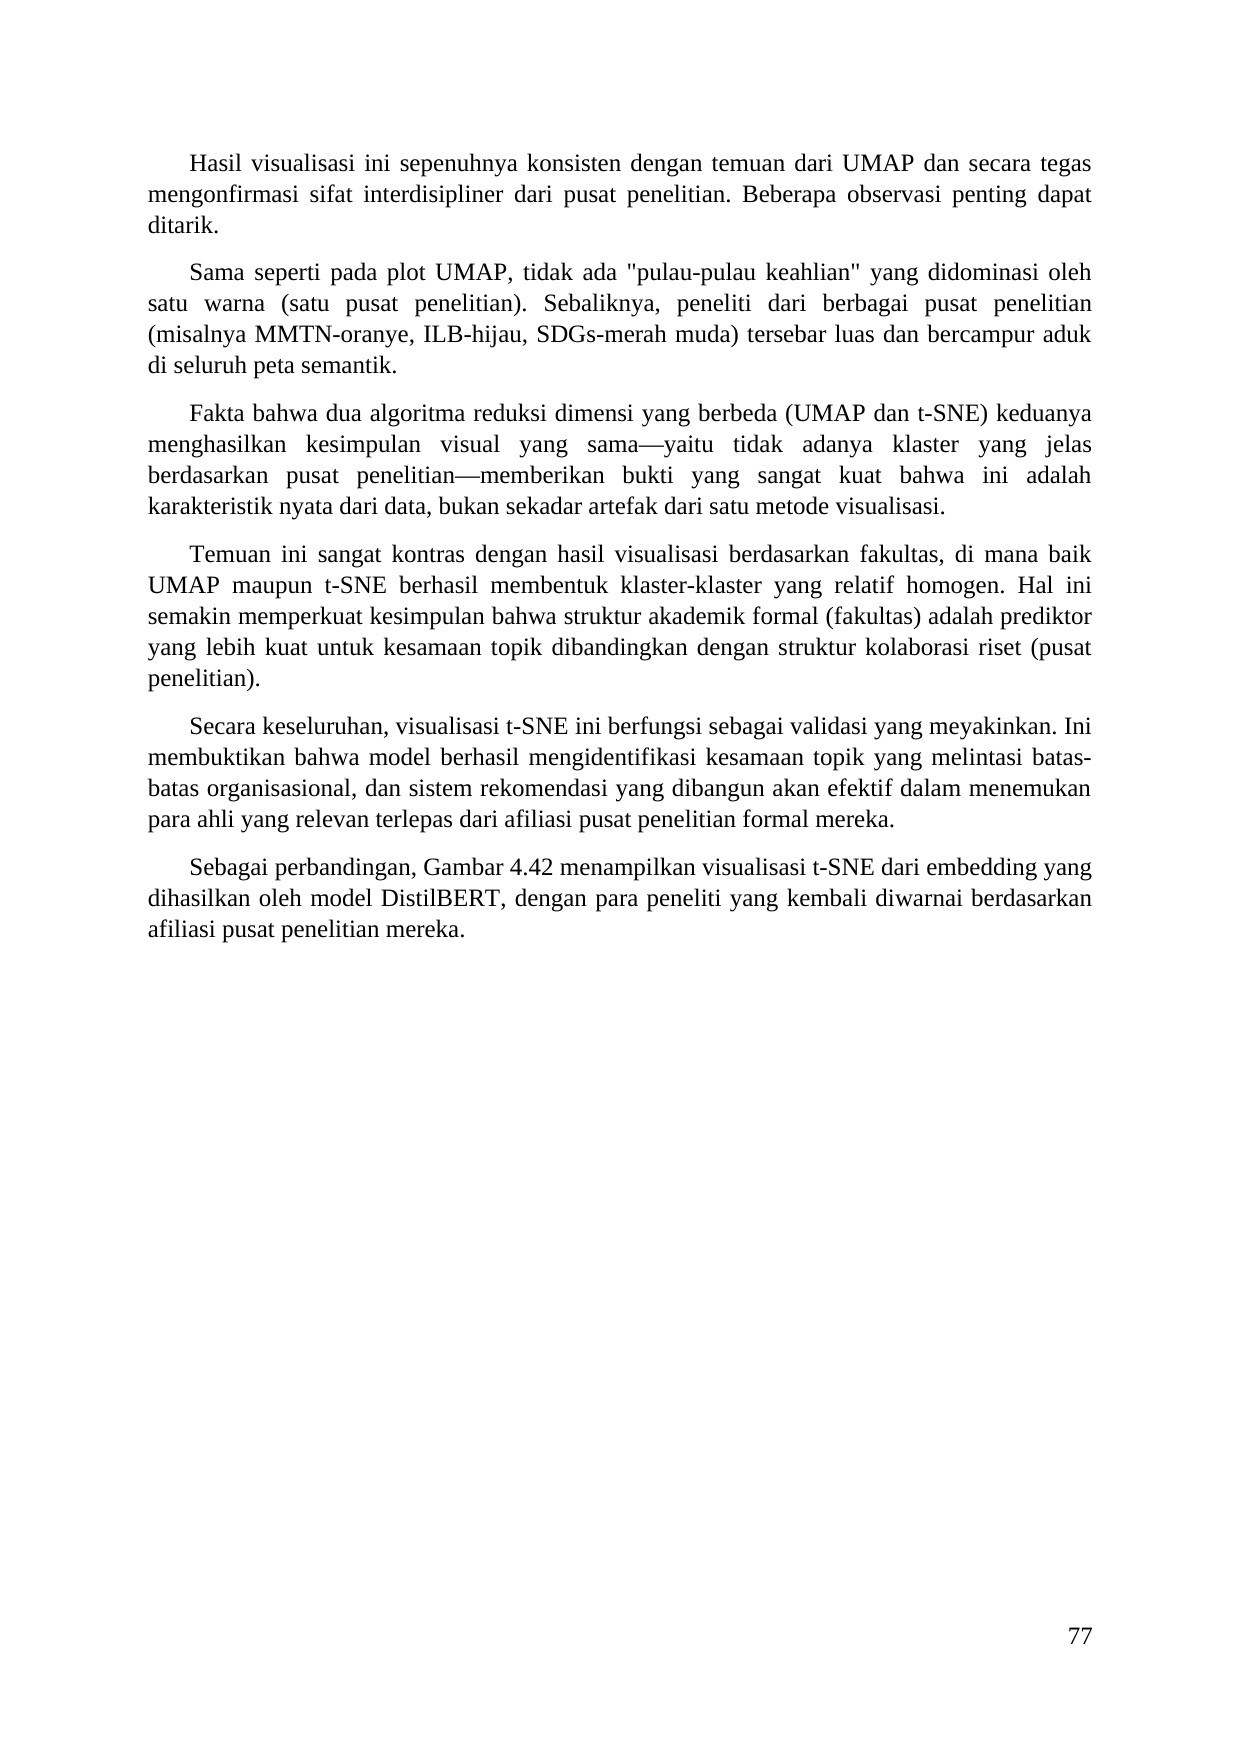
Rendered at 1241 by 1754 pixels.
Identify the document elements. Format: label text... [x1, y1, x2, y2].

text Secara keseluruhan, visualisasi t-SNE ini berfungsi sebagai validasi yang meyakinkan. Ini membuktikan bahwa model berhasil mengidentifikasi kesamaan topik yang melintasi batas-batas organisasional, dan sistem rekomendasi yang dibangun akan efektif dalam menemukan para ahli yang relevan terlepas dari afiliasi pusat penelitian formal mereka. [148, 711, 1092, 833]
text Temuan ini sangat kontras dengan hasil visualisasi berdasarkan fakultas, di mana baik UMAP maupun t-SNE berhasil membentuk klaster-klaster yang relatif homogen. Hal ini semakin memperkuat kesimpulan bahwa struktur akademik formal (fakultas) adalah prediktor yang lebih kuat untuk kesamaan topik dibandingkan dengan struktur kolaborasi riset (pusat penelitian). [148, 539, 1092, 692]
text Sebagai perbandingan, Gambar 4.42 menampilkan visualisasi t-SNE dari embedding yang dihasilkan oleh model DistilBERT, dengan para peneliti yang kembali diwarnai berdasarkan afiliasi pusat penelitian mereka. [148, 852, 1092, 943]
text Sama seperti pada plot UMAP, tidak ada "pulau-pulau keahlian" yang didominasi oleh satu warna (satu pusat penelitian). Sebaliknya, peneliti dari berbagai pusat penelitian (misalnya MMTN-oranye, ILB-hijau, SDGs-merah muda) tersebar luas dan bercampur aduk di seluruh peta semantik. [148, 257, 1092, 379]
text Fakta bahwa dua algoritma reduksi dimensi yang berbeda (UMAP dan t-SNE) keduanya menghasilkan kesimpulan visual yang sama—yaitu tidak adanya klaster yang jelas berdasarkan pusat penelitian—memberikan bukti yang sangat kuat bahwa ini adalah karakteristik nyata dari data, bukan sekadar artefak dari satu metode visualisasi. [148, 398, 1092, 520]
text Hasil visualisasi ini sepenuhnya konsisten dengan temuan dari UMAP dan secara tegas mengonfirmasi sifat interdisipliner dari pusat penelitian. Beberapa observasi penting dapat ditarik. [148, 148, 1092, 238]
